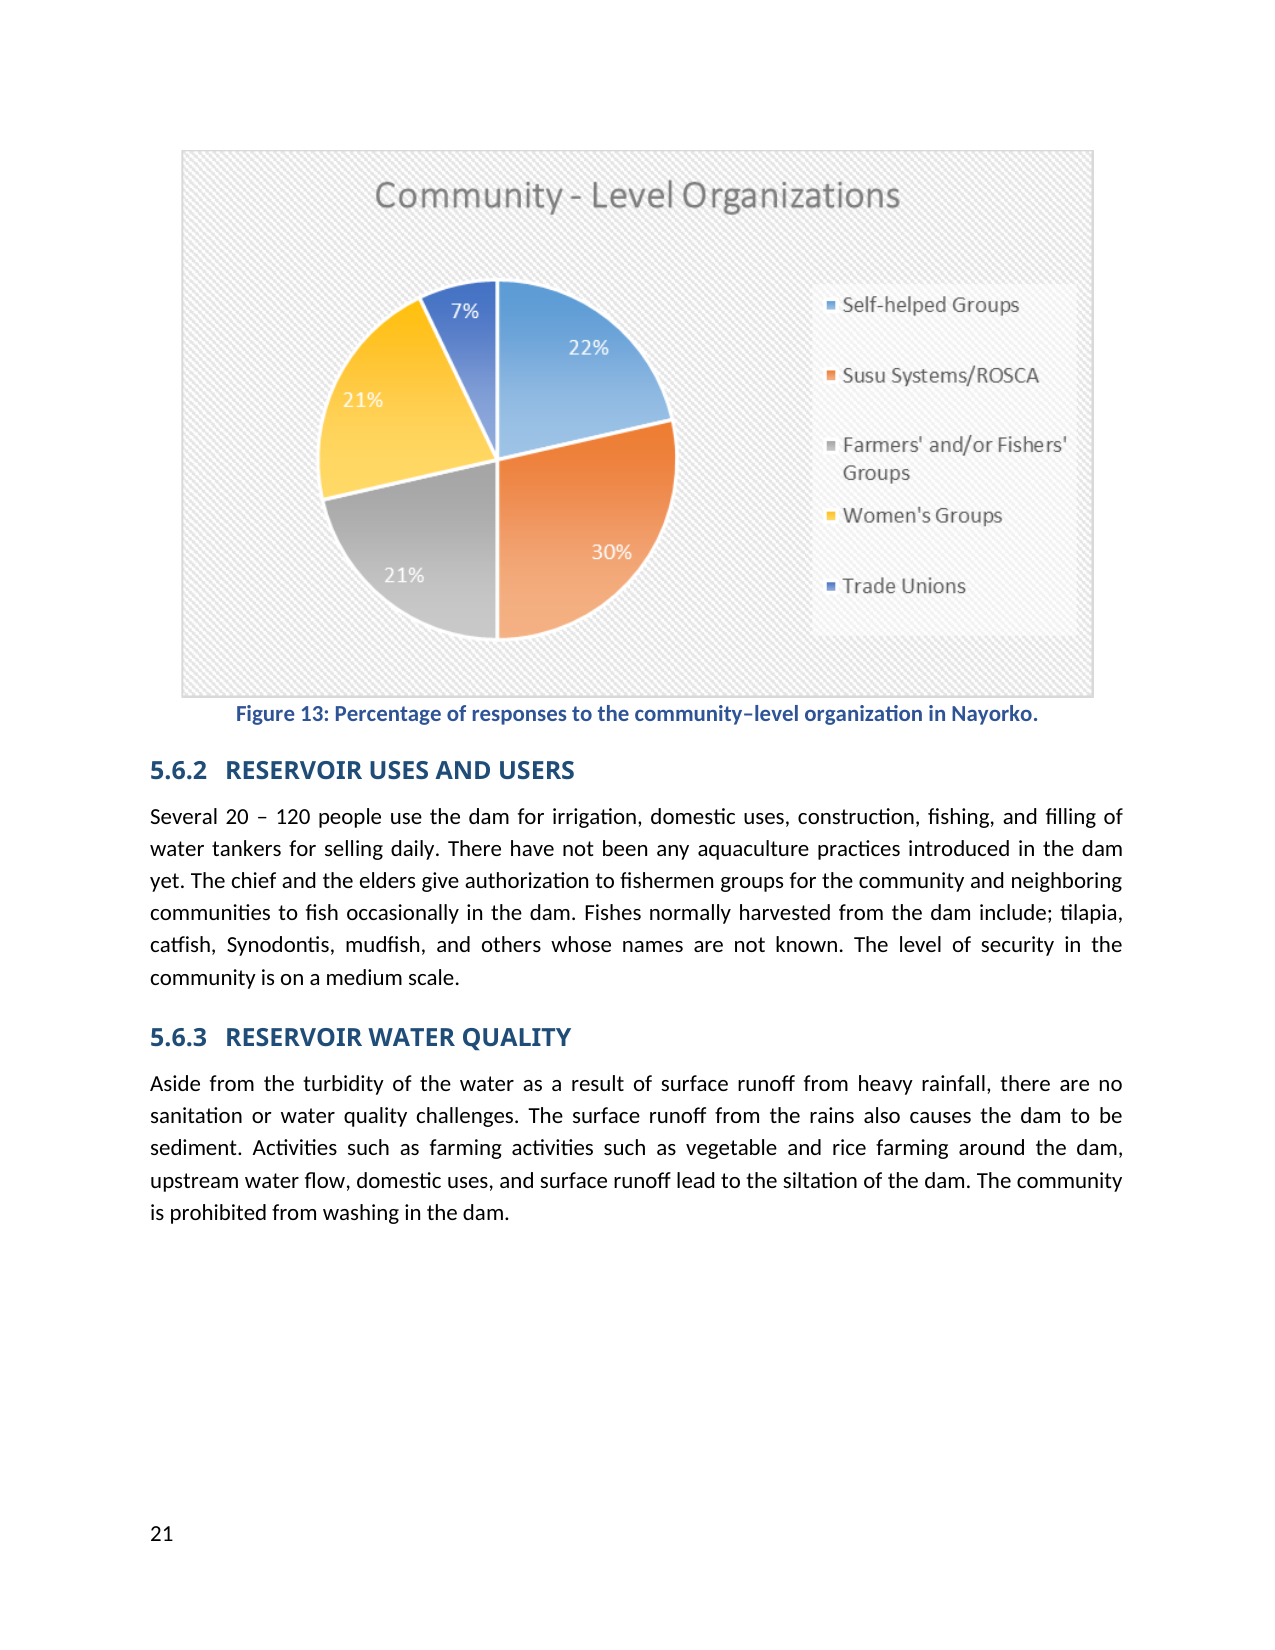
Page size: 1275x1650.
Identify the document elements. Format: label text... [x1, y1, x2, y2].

subtitle RESERVOIR USES AND USERS [150, 752, 1125, 787]
picture [181, 150, 1094, 698]
text Several 20 – 120 people use the dam for irrigation, domestic uses, construction, fishing, and filling of water tankers for selling daily. There have not been any aquaculture practices introduced in the dam yet. The chief and the elders give authorization to fishermen groups for the community and neighboring communities to fish occasionally in the dam. Fishes normally harvested from the dam include; tilapia, catfish, Synodontis, mudfish, and others whose names are not known. The level of security in the community is on a medium scale. [150, 802, 1125, 991]
subtitle RESERVOIR WATER QUALITY [150, 1020, 1125, 1054]
text Aside from the turbidity of the water as a result of surface runoff from heavy rainfall, there are no sanitation or water quality challenges. The surface runoff from the rains also causes the dam to be sediment. Activities such as farming activities such as vegetable and rice farming around the dam, upstream water flow, domestic uses, and surface runoff lead to the siltation of the dam. The community is prohibited from washing in the dam. [150, 1069, 1125, 1226]
text Figure 13: Percentage of responses to the community–level organization in Nayorko. [150, 699, 1125, 727]
